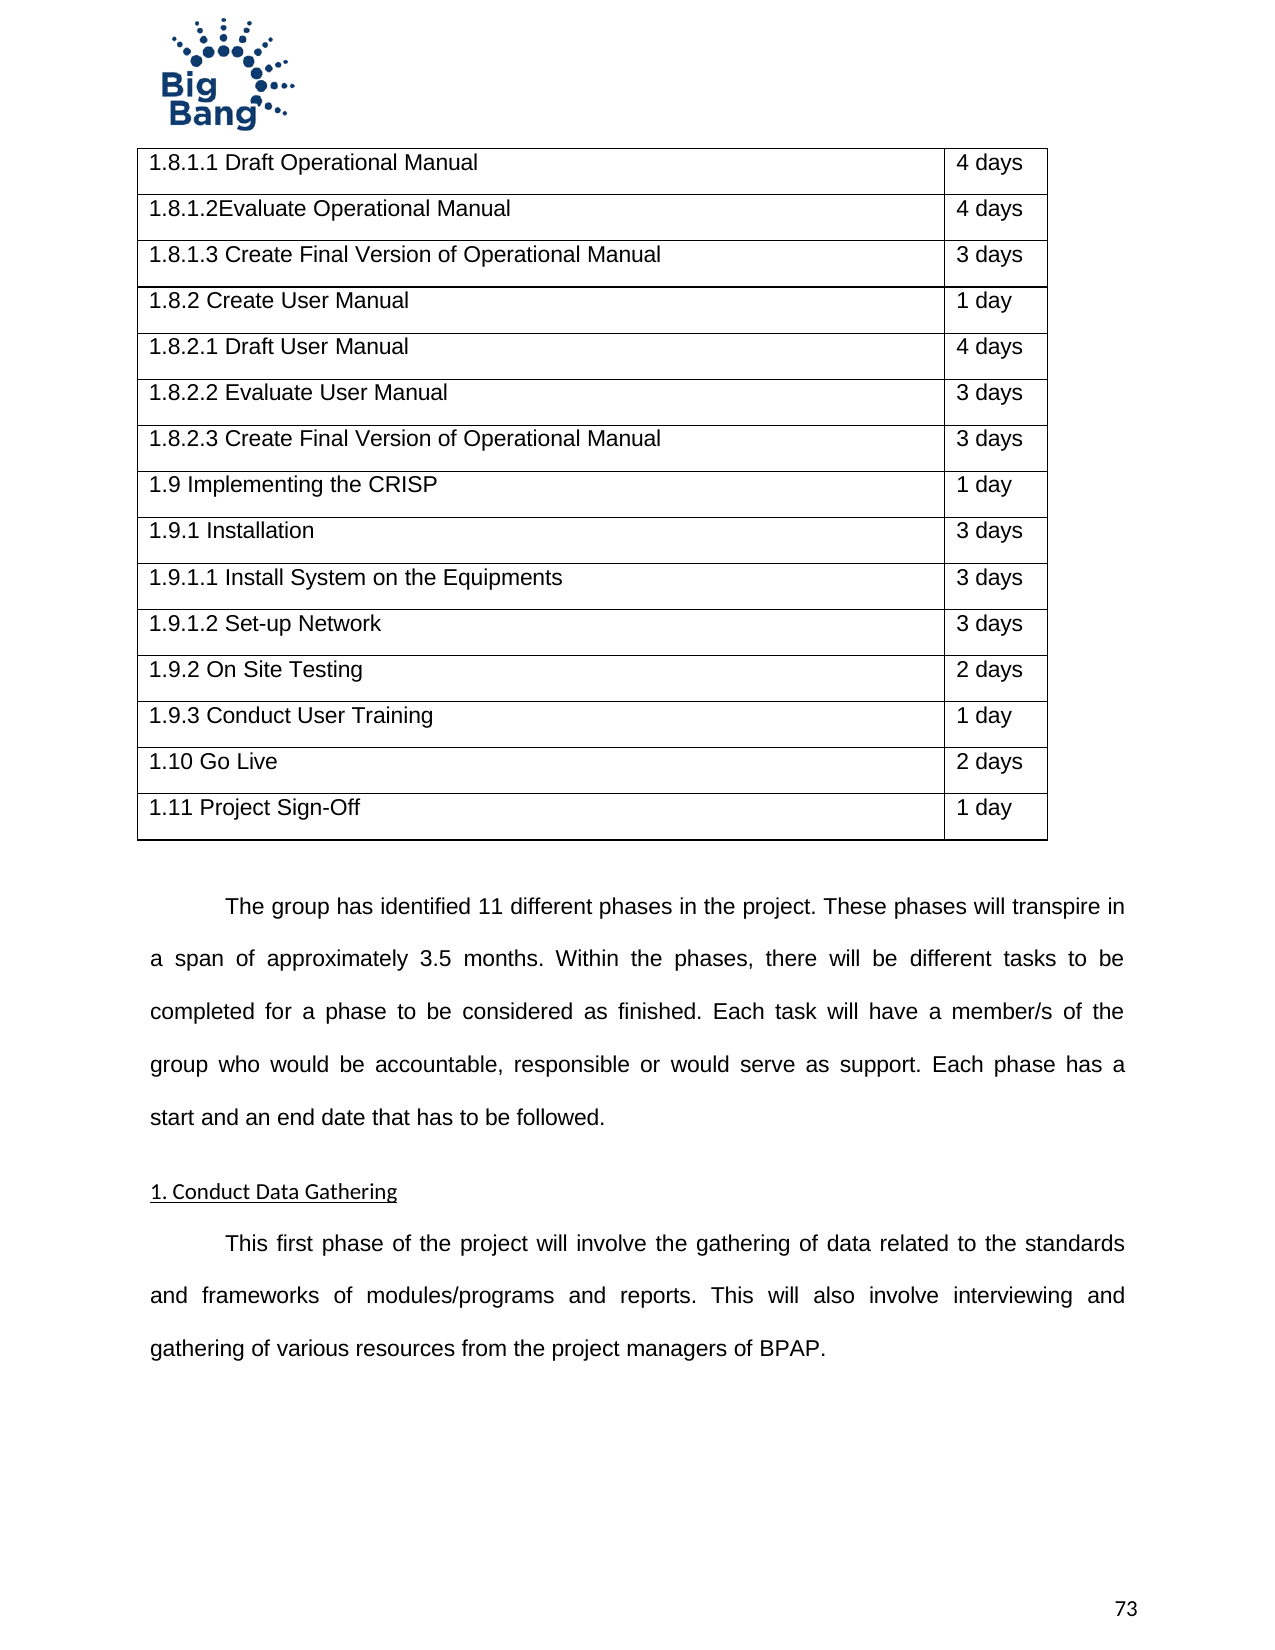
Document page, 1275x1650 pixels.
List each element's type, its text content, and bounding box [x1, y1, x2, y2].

text This first phase of the project will involve the gathering of data related to the standards and frameworks of modules/programs and reports. This will also involve interviewing and gathering of various resources from the project managers of BPAP. [150, 1230, 1125, 1361]
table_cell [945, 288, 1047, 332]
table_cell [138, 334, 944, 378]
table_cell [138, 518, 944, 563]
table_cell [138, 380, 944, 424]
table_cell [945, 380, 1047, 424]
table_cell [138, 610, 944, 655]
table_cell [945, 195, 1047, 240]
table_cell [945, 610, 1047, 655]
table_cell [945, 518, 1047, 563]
text 1. Conduct Data Gathering [127, 1177, 1137, 1205]
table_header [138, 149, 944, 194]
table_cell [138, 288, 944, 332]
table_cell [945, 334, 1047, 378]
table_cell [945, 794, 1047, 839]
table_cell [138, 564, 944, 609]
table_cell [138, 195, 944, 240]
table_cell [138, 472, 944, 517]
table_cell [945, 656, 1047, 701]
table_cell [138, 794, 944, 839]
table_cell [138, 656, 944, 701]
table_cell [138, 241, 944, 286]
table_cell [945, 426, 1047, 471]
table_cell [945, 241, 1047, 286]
picture [147, 11, 302, 138]
text The group has identified 11 different phases in the project. These phases will transpire in a span of approximately 3.5 months. Within the phases, there will be different tasks to be completed for a phase to be considered as finished. Each task will have a member/s of the group who would be accountable, responsible or would serve as support. Each phase has a start and an end date that has to be followed. [150, 893, 1125, 1130]
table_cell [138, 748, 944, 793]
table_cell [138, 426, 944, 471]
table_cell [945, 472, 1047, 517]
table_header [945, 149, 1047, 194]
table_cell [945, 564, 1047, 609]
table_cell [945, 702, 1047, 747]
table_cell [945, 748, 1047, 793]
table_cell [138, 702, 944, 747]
